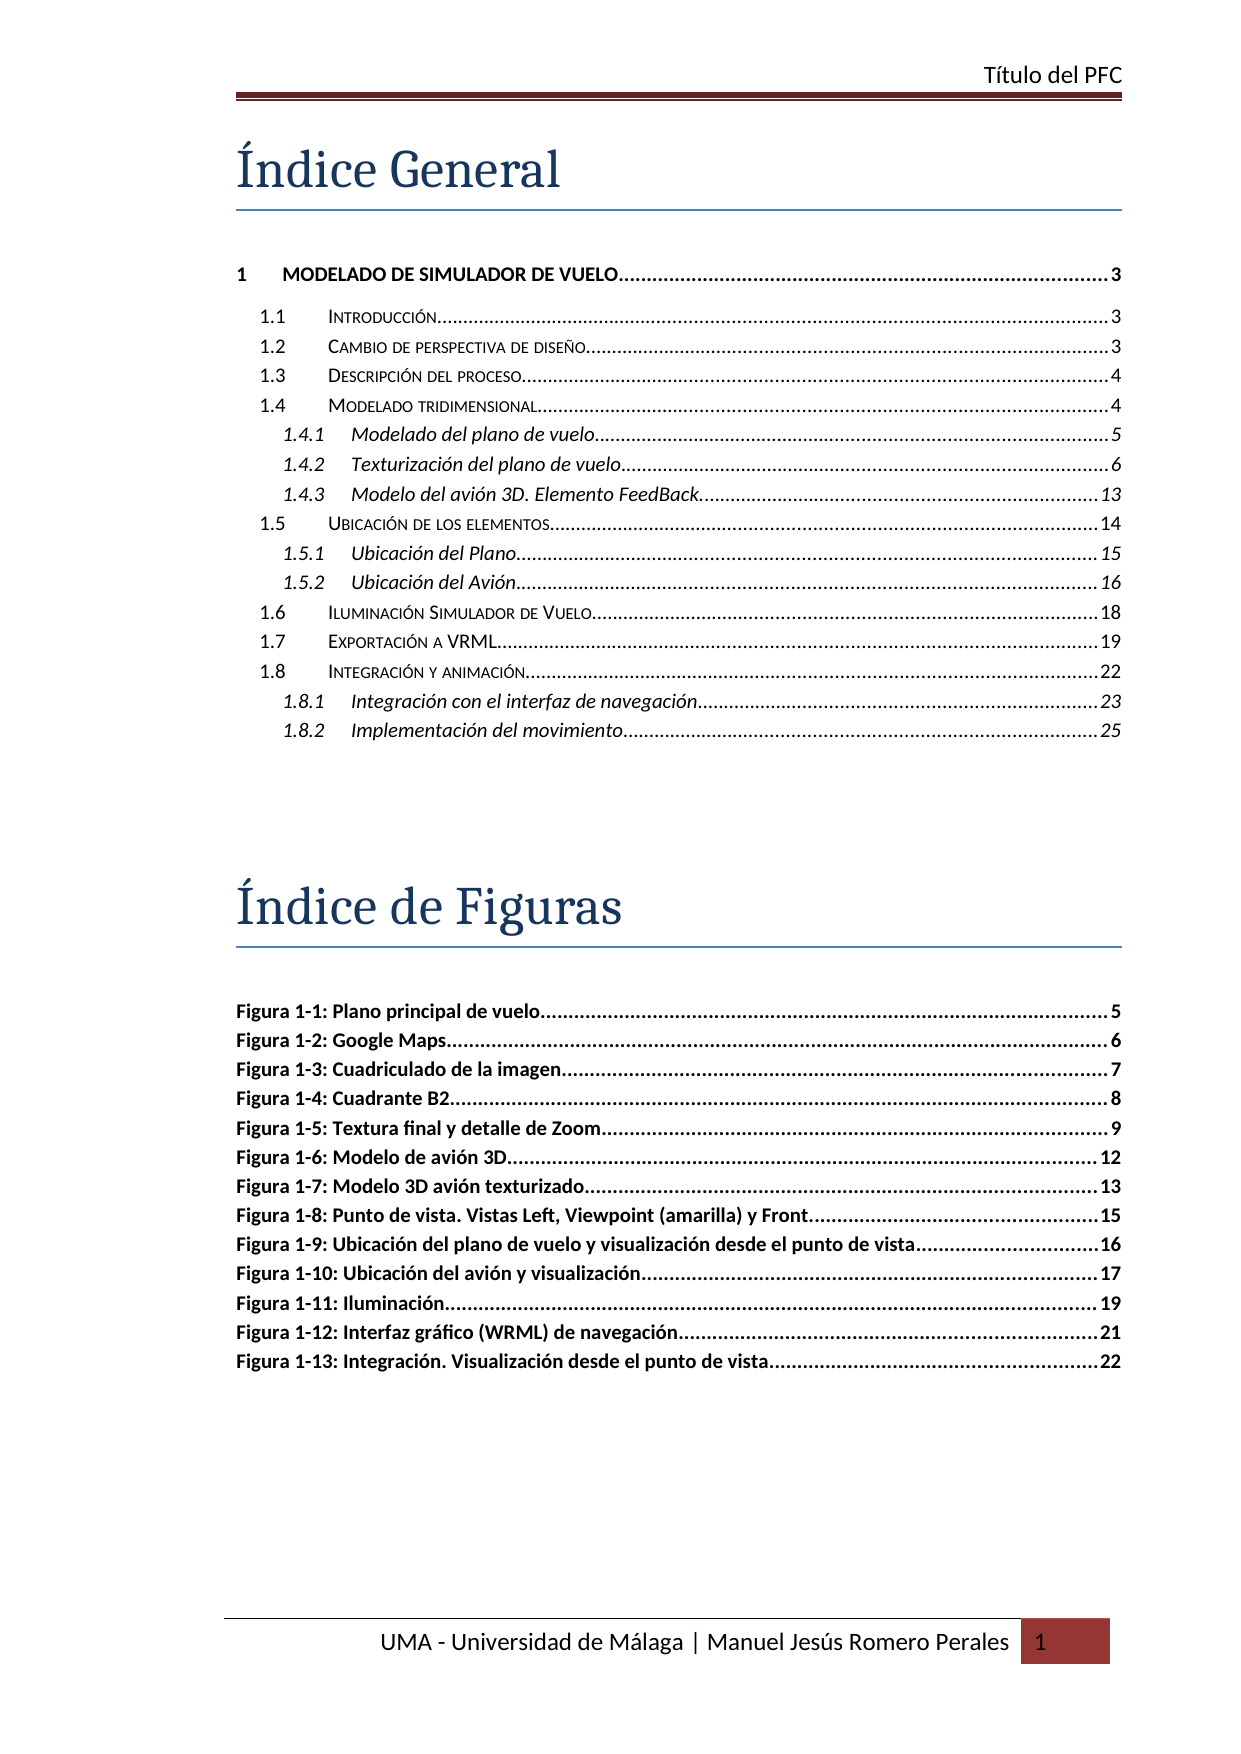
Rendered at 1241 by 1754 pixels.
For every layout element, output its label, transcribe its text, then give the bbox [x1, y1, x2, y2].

text 1.8.2 Implementación del movimiento 25 [282, 717, 1122, 743]
text 1.5 Ubicación de los elementos 14 [259, 510, 1122, 536]
text Figura 1-13: Integración. Visualización desde el punto de vista 22 [236, 1348, 1122, 1373]
text Figura 1-12: Interfaz gráfico (WRML) de navegación 21 [236, 1319, 1122, 1344]
text Figura 1-5: Textura final y detalle de Zoom 9 [236, 1115, 1122, 1140]
text 1.4.2 Texturización del plano de vuelo 6 [282, 451, 1122, 477]
text Figura 1-7: Modelo 3D avión texturizado 13 [236, 1173, 1122, 1198]
text 1.5.2 Ubicación del Avión 16 [282, 569, 1122, 595]
text 1.5.1 Ubicación del Plano 15 [282, 540, 1122, 565]
text 1.4.3 Modelo del avión 3D. Elemento FeedBack. 13 [282, 481, 1122, 506]
text 1.2 Cambio de perspectiva de diseño 3 [259, 333, 1122, 358]
text Figura 1-3: Cuadriculado de la imagen 7 [236, 1056, 1122, 1082]
text 1.1 Introducción 3 [259, 303, 1122, 329]
text Figura 1-6: Modelo de avión 3D 12 [236, 1144, 1122, 1169]
text 1.8 Integración y animación 22 [259, 658, 1122, 684]
text 1.4 Modelado tridimensional 4 [259, 392, 1122, 417]
title Índice General [236, 138, 1122, 209]
text 1.7 Exportación a VRML 19 [259, 629, 1122, 654]
text 1.3 Descripción del proceso 4 [259, 362, 1122, 388]
text 1.4.1 Modelado del plano de vuelo 5 [282, 422, 1122, 447]
text Figura 1-10: Ubicación del avión y visualización 17 [236, 1261, 1122, 1286]
text 1 Modelado de Simulador de Vuelo 3 [236, 261, 1122, 287]
text Figura 1-8: Punto de vista. Vistas Left, Viewpoint (amarilla) y Front. 15 [236, 1202, 1122, 1228]
text Figura 1-4: Cuadrante B2 8 [236, 1086, 1122, 1111]
title Índice de Figuras [236, 875, 1122, 946]
text Figura 1-9: Ubicación del plano de vuelo y visualización desde el punto de vista 16 [236, 1231, 1122, 1257]
text Figura 1-1: Plano principal de vuelo 5 [236, 998, 1122, 1023]
text Figura 1-2: Google Maps 6 [236, 1027, 1122, 1053]
text 1.8.1 Integración con el interfaz de navegación 23 [282, 688, 1122, 713]
text Figura 1-11: Iluminación 19 [236, 1290, 1122, 1315]
text 1.6 Iluminación Simulador de Vuelo 18 [259, 599, 1122, 624]
